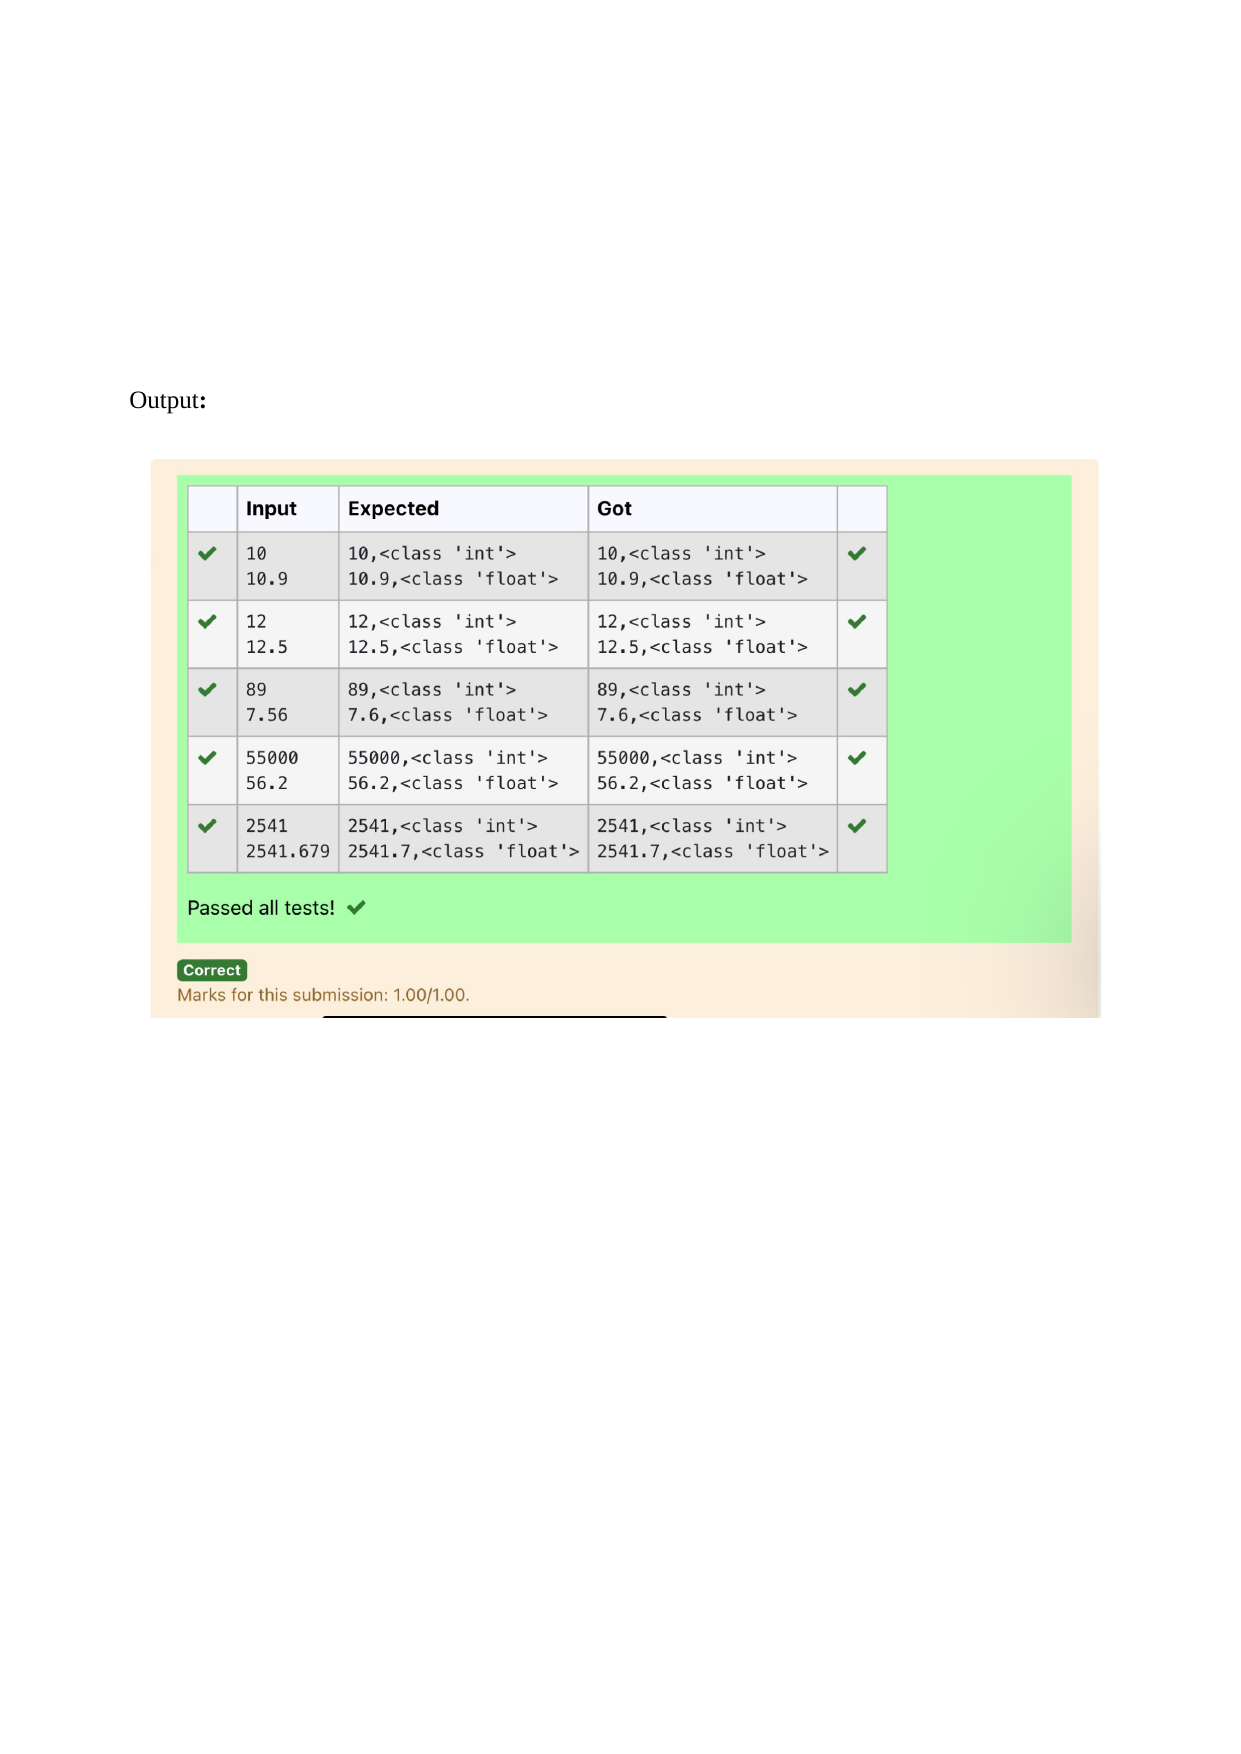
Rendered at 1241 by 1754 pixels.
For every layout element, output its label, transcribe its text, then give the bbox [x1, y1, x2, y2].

picture [150, 459, 1102, 1018]
subtitle Output: [129, 385, 1211, 414]
